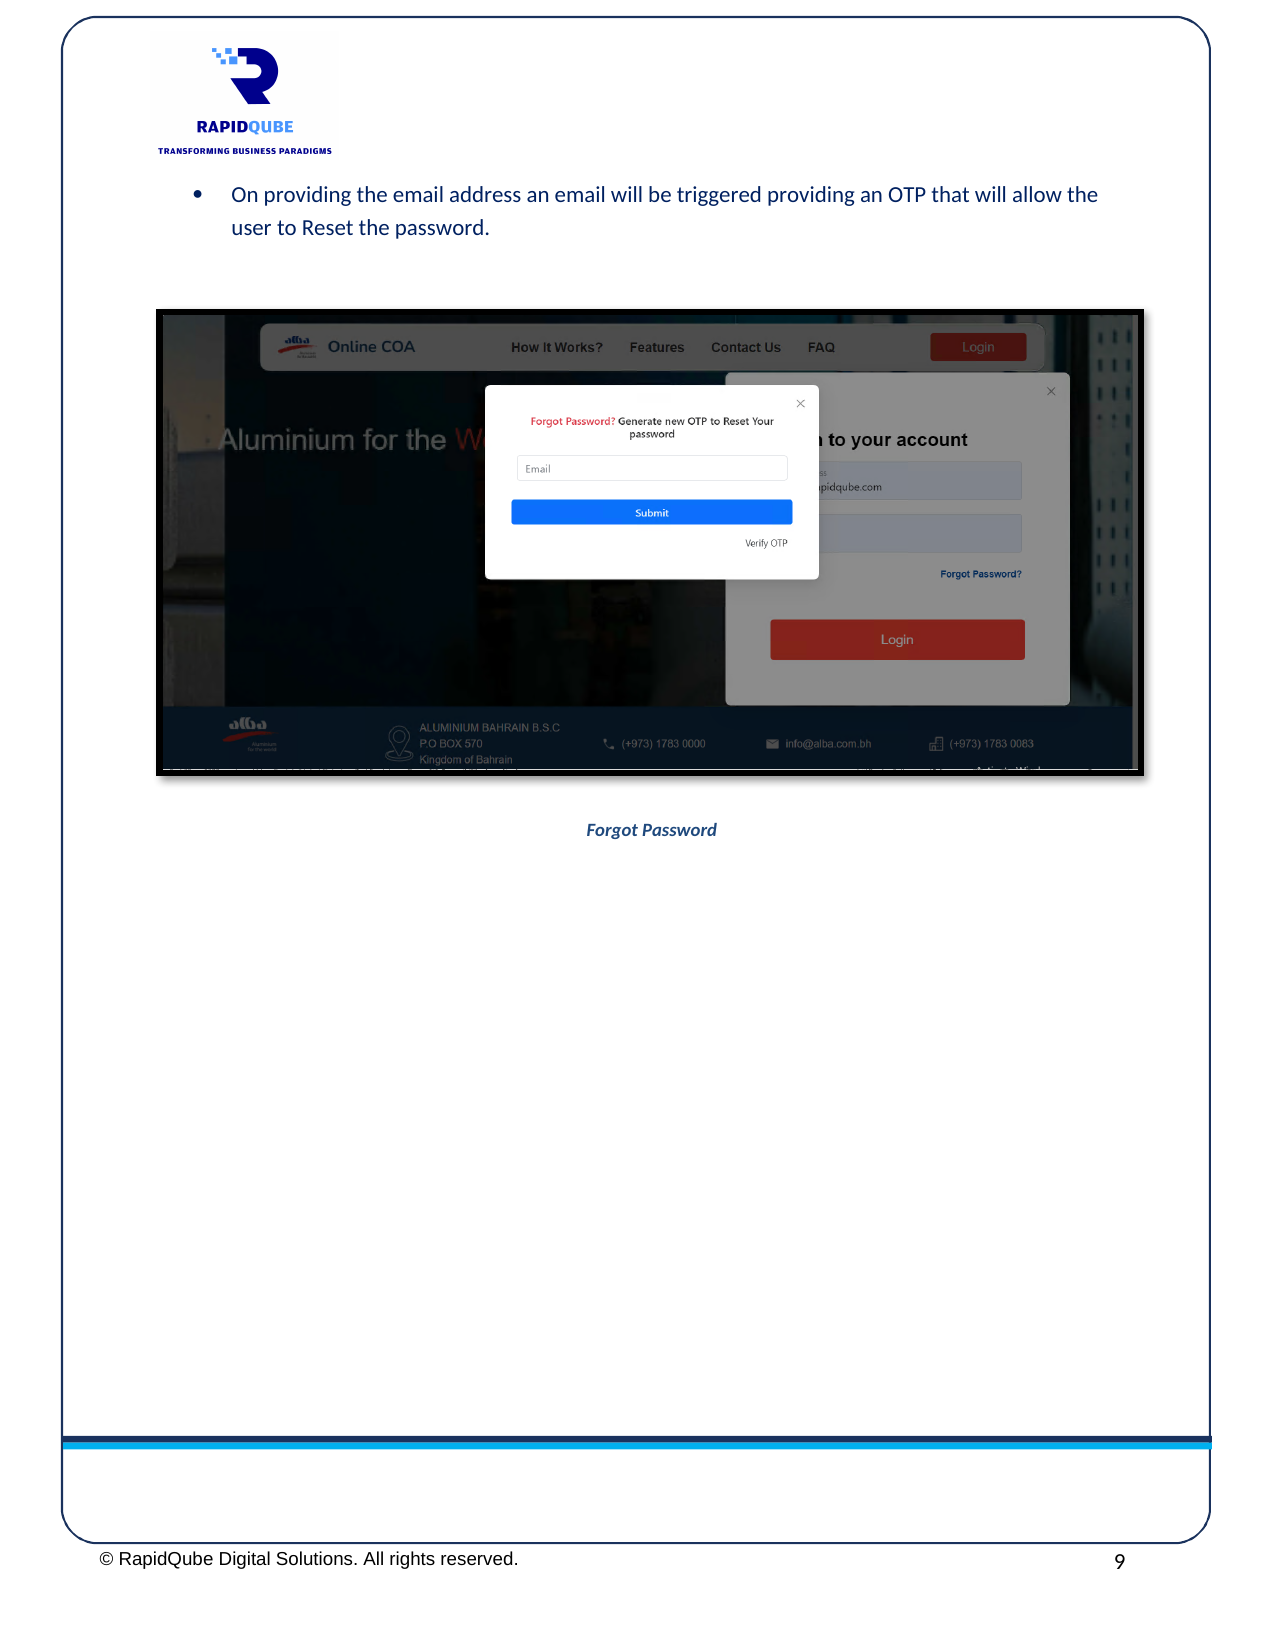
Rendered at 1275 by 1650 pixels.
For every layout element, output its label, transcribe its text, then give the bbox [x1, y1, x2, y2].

list On providing the email address an email will be triggered providing an OTP that will allow the user to Reset the password. [194, 180, 1125, 241]
picture [150, 31, 339, 160]
text Forgot Password [150, 818, 1125, 841]
picture [163, 315, 1138, 770]
